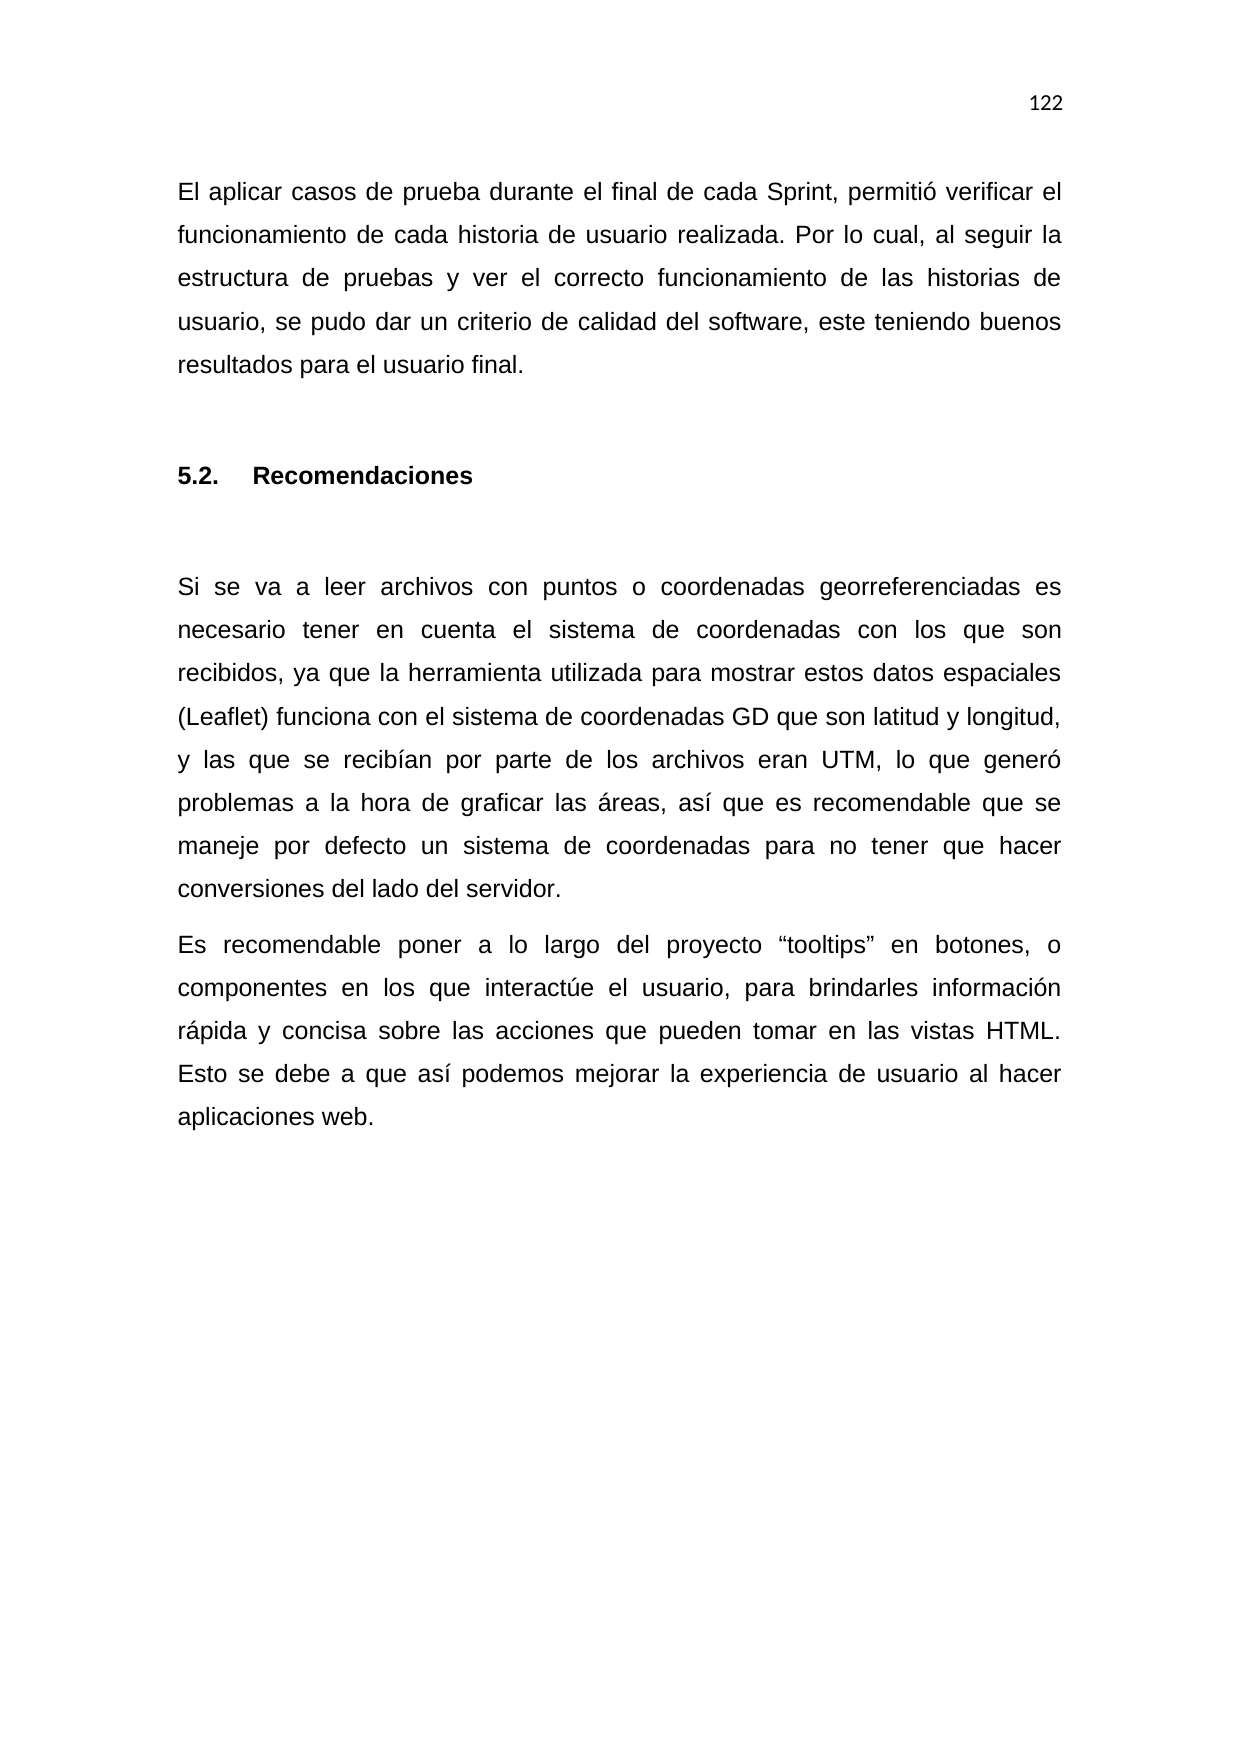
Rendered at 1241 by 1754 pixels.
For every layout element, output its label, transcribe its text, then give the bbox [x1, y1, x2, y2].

text El aplicar casos de prueba durante el final de cada Sprint, permitió verificar el funcionamiento de cada historia de usuario realizada. Por lo cual, al seguir la estructura de pruebas y ver el correcto funcionamiento de las historias de usuario, se pudo dar un criterio de calidad del software, este teniendo buenos resultados para el usuario final. [177, 177, 1063, 378]
subtitle Recomendaciones [177, 461, 1063, 490]
text Si se va a leer archivos con puntos o coordenadas georreferenciadas es necesario tener en cuenta el sistema de coordenadas con los que son recibidos, ya que la herramienta utilizada para mostrar estos datos espaciales (Leaflet) funciona con el sistema de coordenadas GD que son latitud y longitud, y las que se recibían por parte de los archivos eran UTM, lo que generó problemas a la hora de graficar las áreas, así que es recomendable que se maneje por defecto un sistema de coordenadas para no tener que hacer conversiones del lado del servidor. [177, 572, 1063, 903]
text Es recomendable poner a lo largo del proyecto “tooltips” en botones, o componentes en los que interactúe el usuario, para brindarles información rápida y concisa sobre las acciones que pueden tomar en las vistas HTML. Esto se debe a que así podemos mejorar la experiencia de usuario al hacer aplicaciones web. [177, 930, 1063, 1131]
